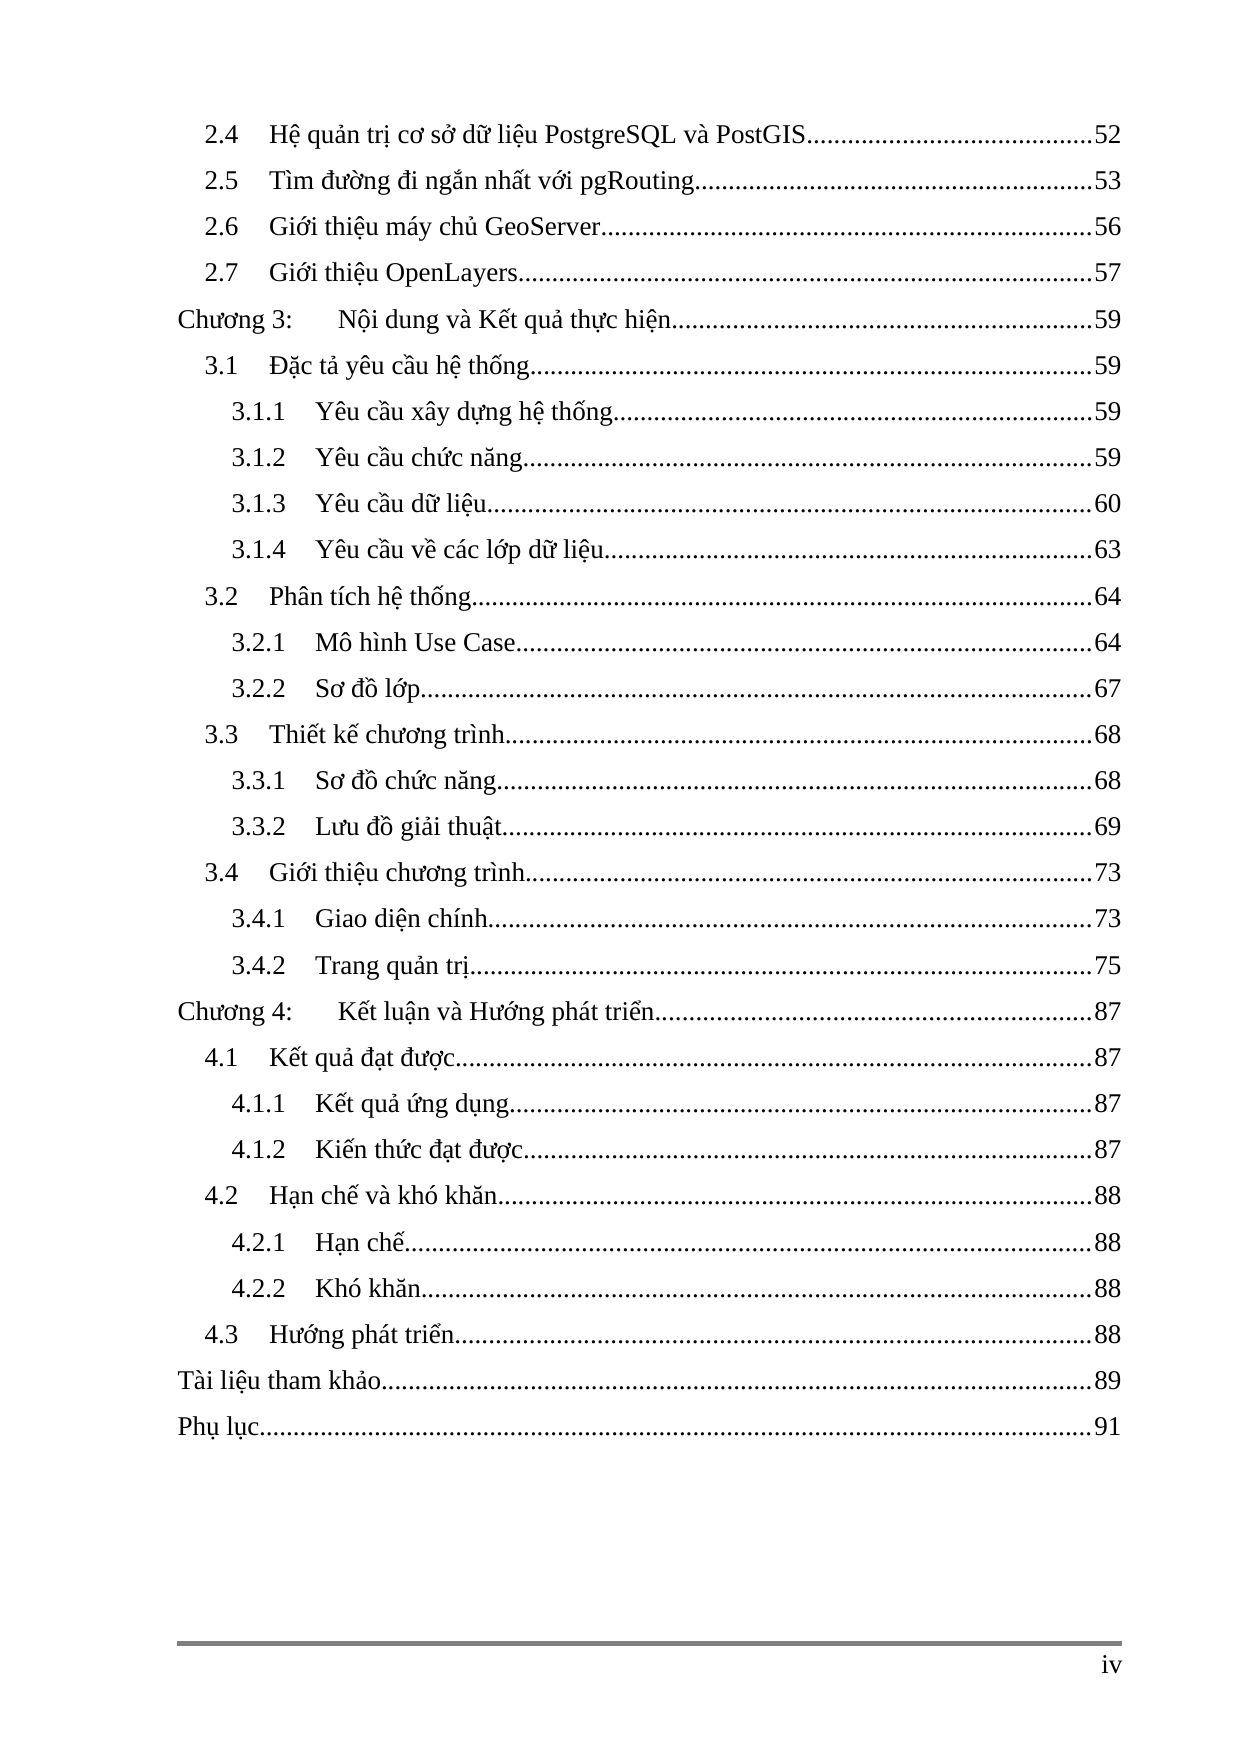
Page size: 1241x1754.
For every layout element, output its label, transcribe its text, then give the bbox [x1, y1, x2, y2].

text Chương 3: Nội dung và Kết quả thực hiện 59 [177, 303, 1122, 334]
text Chương 4: Kết luận và Hướng phát triển 87 [177, 995, 1122, 1026]
text 4.2.2 Khó khăn 88 [231, 1272, 1122, 1303]
text 3.1 Đặc tả yêu cầu hệ thống 59 [204, 349, 1122, 380]
text 3.4.1 Giao diện chính 73 [231, 903, 1122, 934]
text 3.2 Phân tích hệ thống 64 [204, 579, 1122, 611]
text 3.1.4 Yêu cầu về các lớp dữ liệu 63 [231, 533, 1122, 564]
text 3.4.2 Trang quản trị 75 [231, 949, 1122, 980]
text 4.1.1 Kết quả ứng dụng 87 [231, 1087, 1122, 1118]
text 3.2.2 Sơ đồ lớp 67 [231, 672, 1122, 703]
text 2.7 Giới thiệu OpenLayers 57 [204, 257, 1122, 288]
text 3.3.1 Sơ đồ chức năng 68 [231, 764, 1122, 795]
text 2.6 Giới thiệu máy chủ GeoServer 56 [204, 210, 1122, 242]
text 2.4 Hệ quản trị cơ sở dữ liệu PostgreSQL và PostGIS 52 [204, 118, 1122, 149]
text 4.1.2 Kiến thức đạt được 87 [231, 1133, 1122, 1164]
text 4.2 Hạn chế và khó khăn 88 [204, 1179, 1122, 1211]
text 4.3 Hướng phát triển 88 [204, 1318, 1122, 1349]
text 2.5 Tìm đường đi ngắn nhất với pgRouting 53 [204, 164, 1122, 195]
text 4.2.1 Hạn chế 88 [231, 1226, 1122, 1257]
text 4.1 Kết quả đạt được 87 [204, 1041, 1122, 1072]
text 3.2.1 Mô hình Use Case 64 [231, 626, 1122, 657]
text 3.3 Thiết kế chương trình 68 [204, 718, 1122, 749]
text 3.1.3 Yêu cầu dữ liệu 60 [231, 487, 1122, 518]
text Phụ lục 91 [177, 1410, 1122, 1441]
text 3.3.2 Lưu đồ giải thuật 69 [231, 810, 1122, 841]
text 3.4 Giới thiệu chương trình 73 [204, 856, 1122, 888]
text 3.1.1 Yêu cầu xây dựng hệ thống 59 [231, 395, 1122, 426]
text Tài liệu tham khảo 89 [177, 1364, 1122, 1395]
text 3.1.2 Yêu cầu chức năng 59 [231, 441, 1122, 472]
